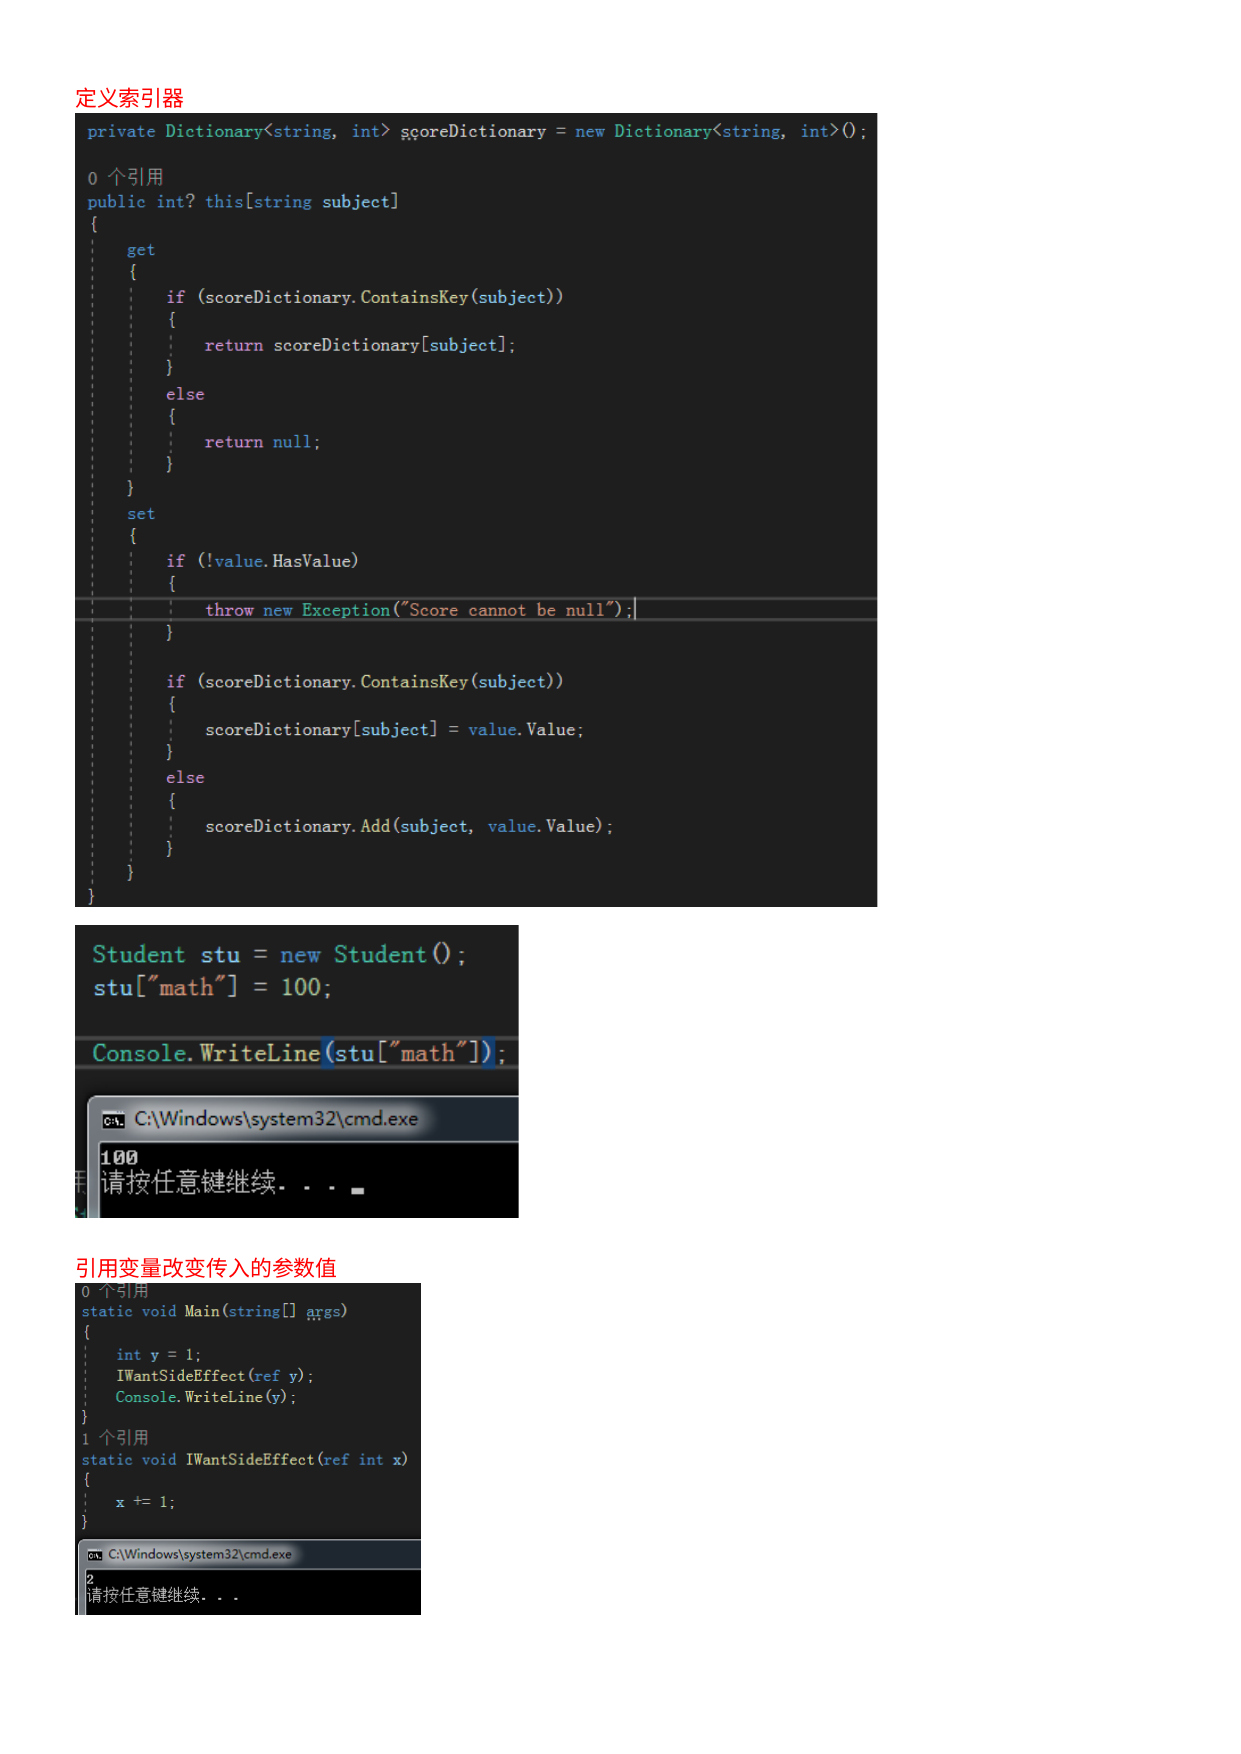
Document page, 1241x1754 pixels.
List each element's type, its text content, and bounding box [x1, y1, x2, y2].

text 引用变量改变传入的参数值 [75, 1251, 1165, 1283]
picture [75, 1283, 421, 1615]
picture [75, 925, 519, 1218]
picture [75, 113, 878, 907]
text 定义索引器 [75, 81, 1165, 113]
